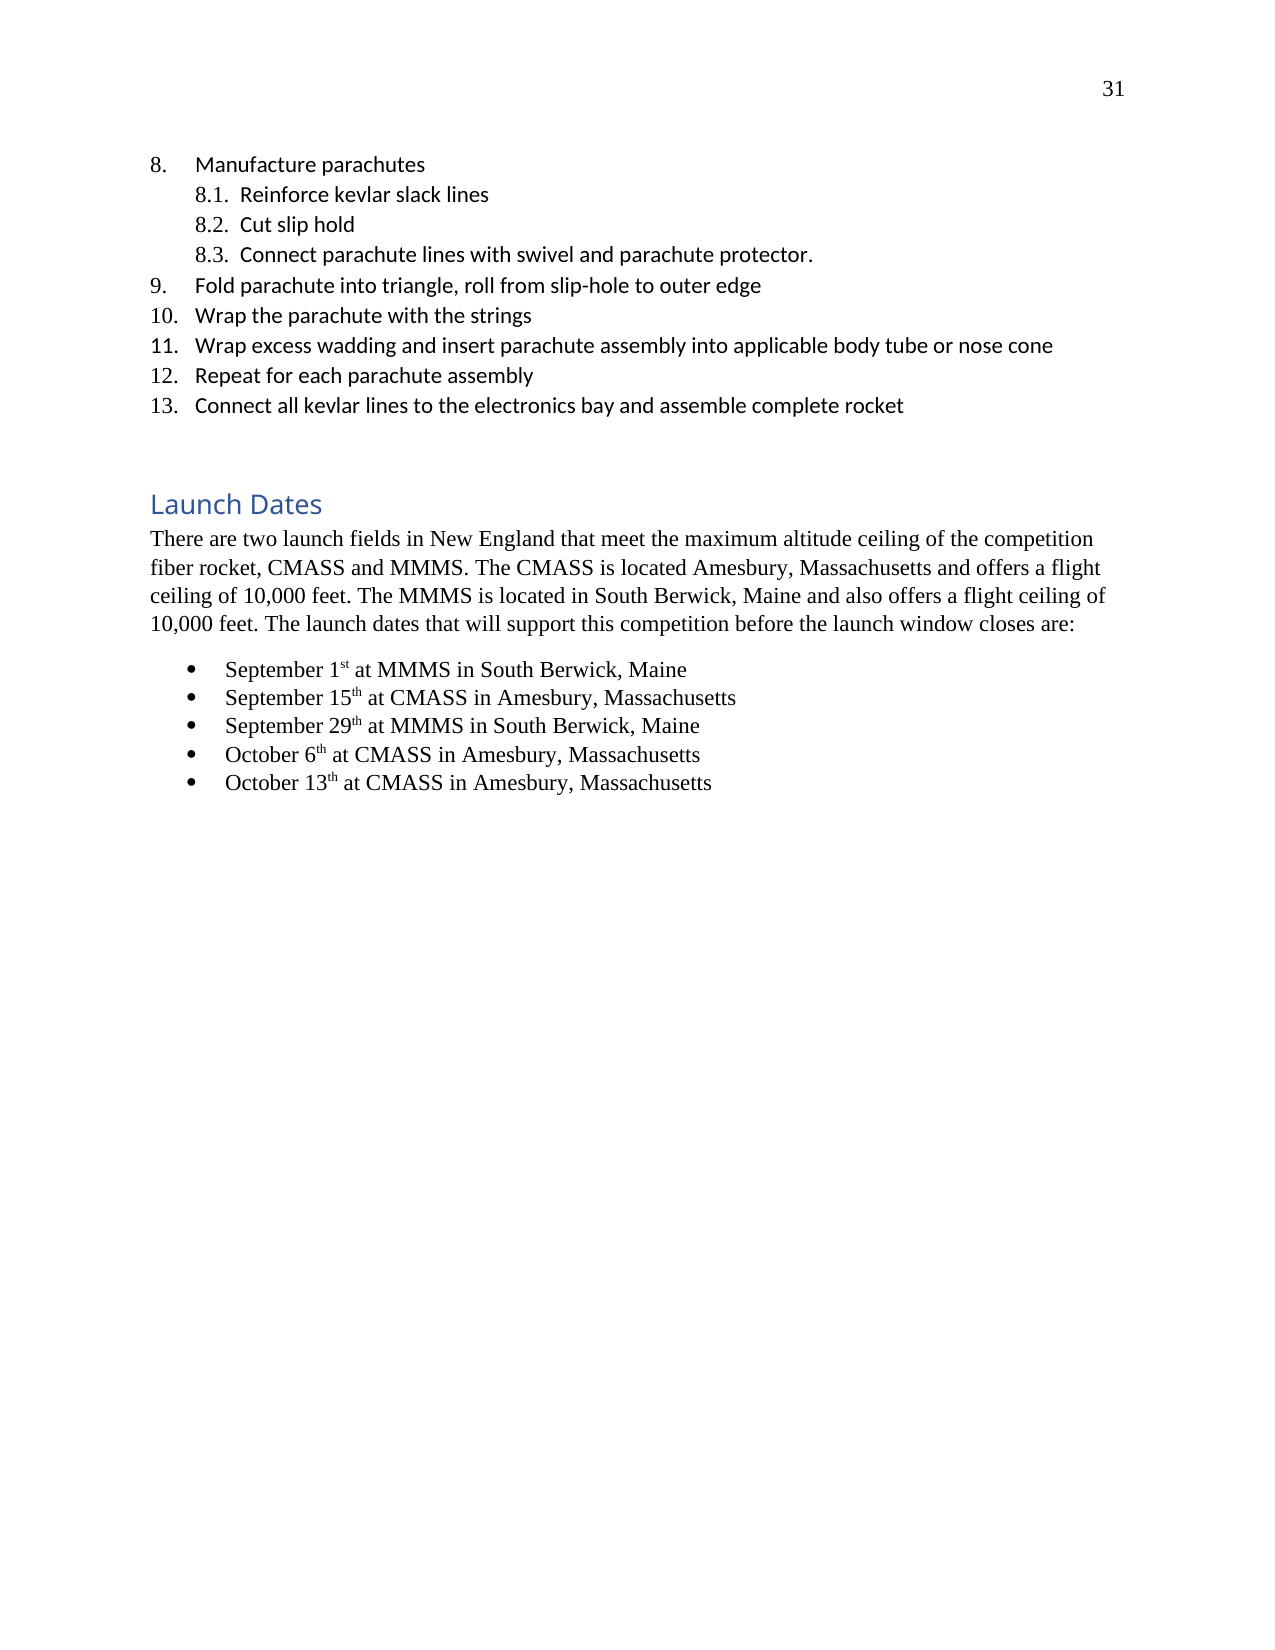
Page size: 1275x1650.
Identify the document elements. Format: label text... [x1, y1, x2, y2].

list Repeat for each parachute assembly [150, 361, 1125, 389]
list Reinforce kevlar slack lines [195, 180, 1125, 208]
list Connect all kevlar lines to the electronics bay and assemble complete rocket [150, 392, 1125, 420]
list September 1st at MMMS in South Berwick, Maine [187, 656, 1125, 682]
text There are two launch fields in New England that meet the maximum altitude ceiling of the competition fiber rocket, CMASS and MMMS. The CMASS is located Amesbury, Massachusetts and offers a flight ceiling of 10,000 feet. The MMMS is located in South Berwick, Maine and also offers a flight ceiling of 10,000 feet. The launch dates that will support this competition before the launch window closes are: [150, 525, 1125, 637]
list Wrap excess wadding and insert parachute assembly into applicable body tube or nose cone [150, 331, 1125, 359]
list Cut slip hold [195, 210, 1125, 238]
list Connect parachute lines with swivel and parachute protector. [195, 241, 1125, 269]
list October 6th at CMASS in Amesbury, Massachusetts [187, 741, 1125, 767]
list September 29th at MMMS in South Berwick, Maine [187, 712, 1125, 739]
list October 13th at CMASS in Amesbury, Massachusetts [187, 769, 1125, 796]
list September 15th at CMASS in Amesbury, Massachusetts [187, 684, 1125, 710]
subtitle Launch Dates [150, 485, 1125, 522]
list Manufacture parachutes [150, 150, 1125, 178]
list Wrap the parachute with the strings [150, 301, 1125, 329]
list Fold parachute into triangle, roll from slip-hole to outer edge [150, 271, 1125, 299]
